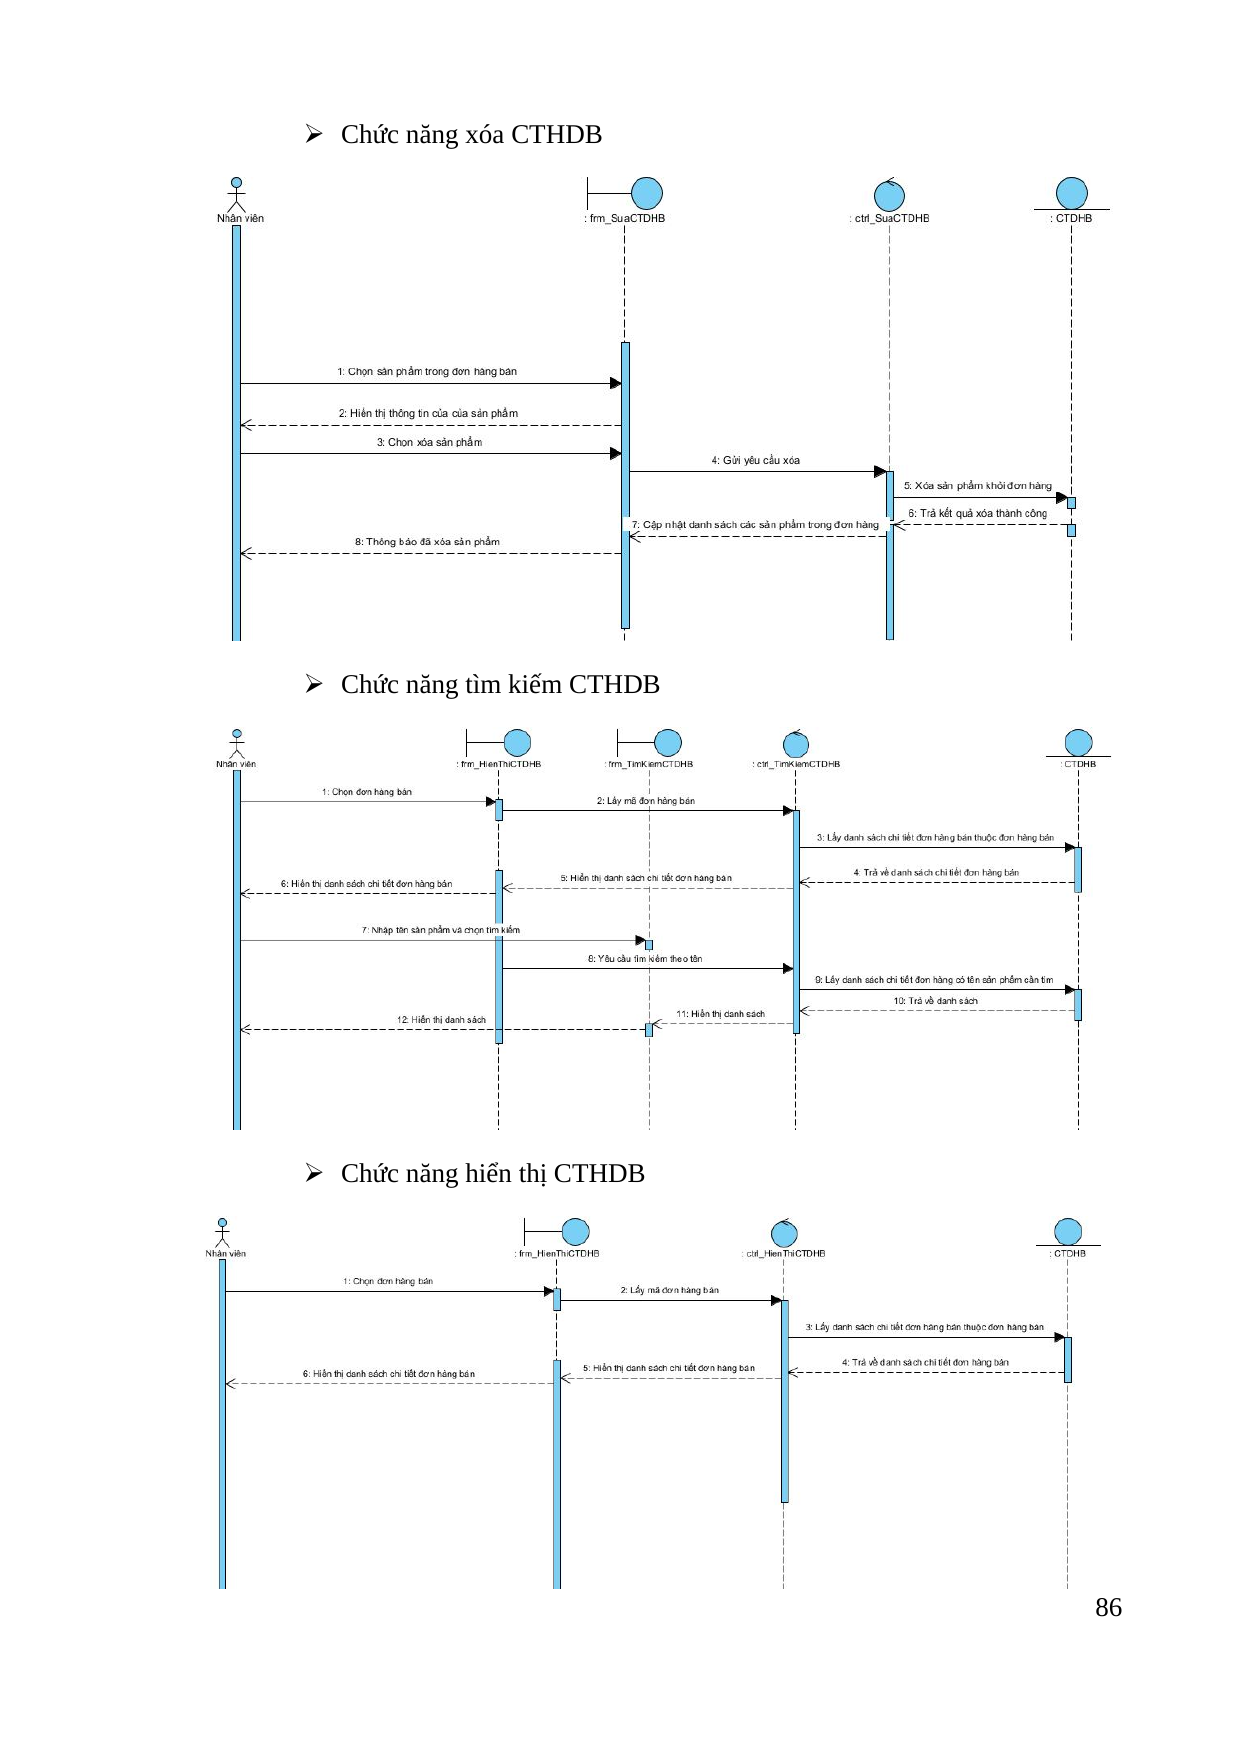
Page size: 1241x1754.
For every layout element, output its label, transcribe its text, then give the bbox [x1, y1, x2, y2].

list Chức năng xóa CTHDB [303, 118, 1122, 149]
picture [207, 177, 1123, 641]
list Chức năng tìm kiếm CTHDB [303, 668, 1122, 699]
picture [206, 727, 1123, 1130]
list Chức năng hiển thị CTHDB [303, 1157, 1122, 1189]
picture [197, 1216, 1113, 1589]
